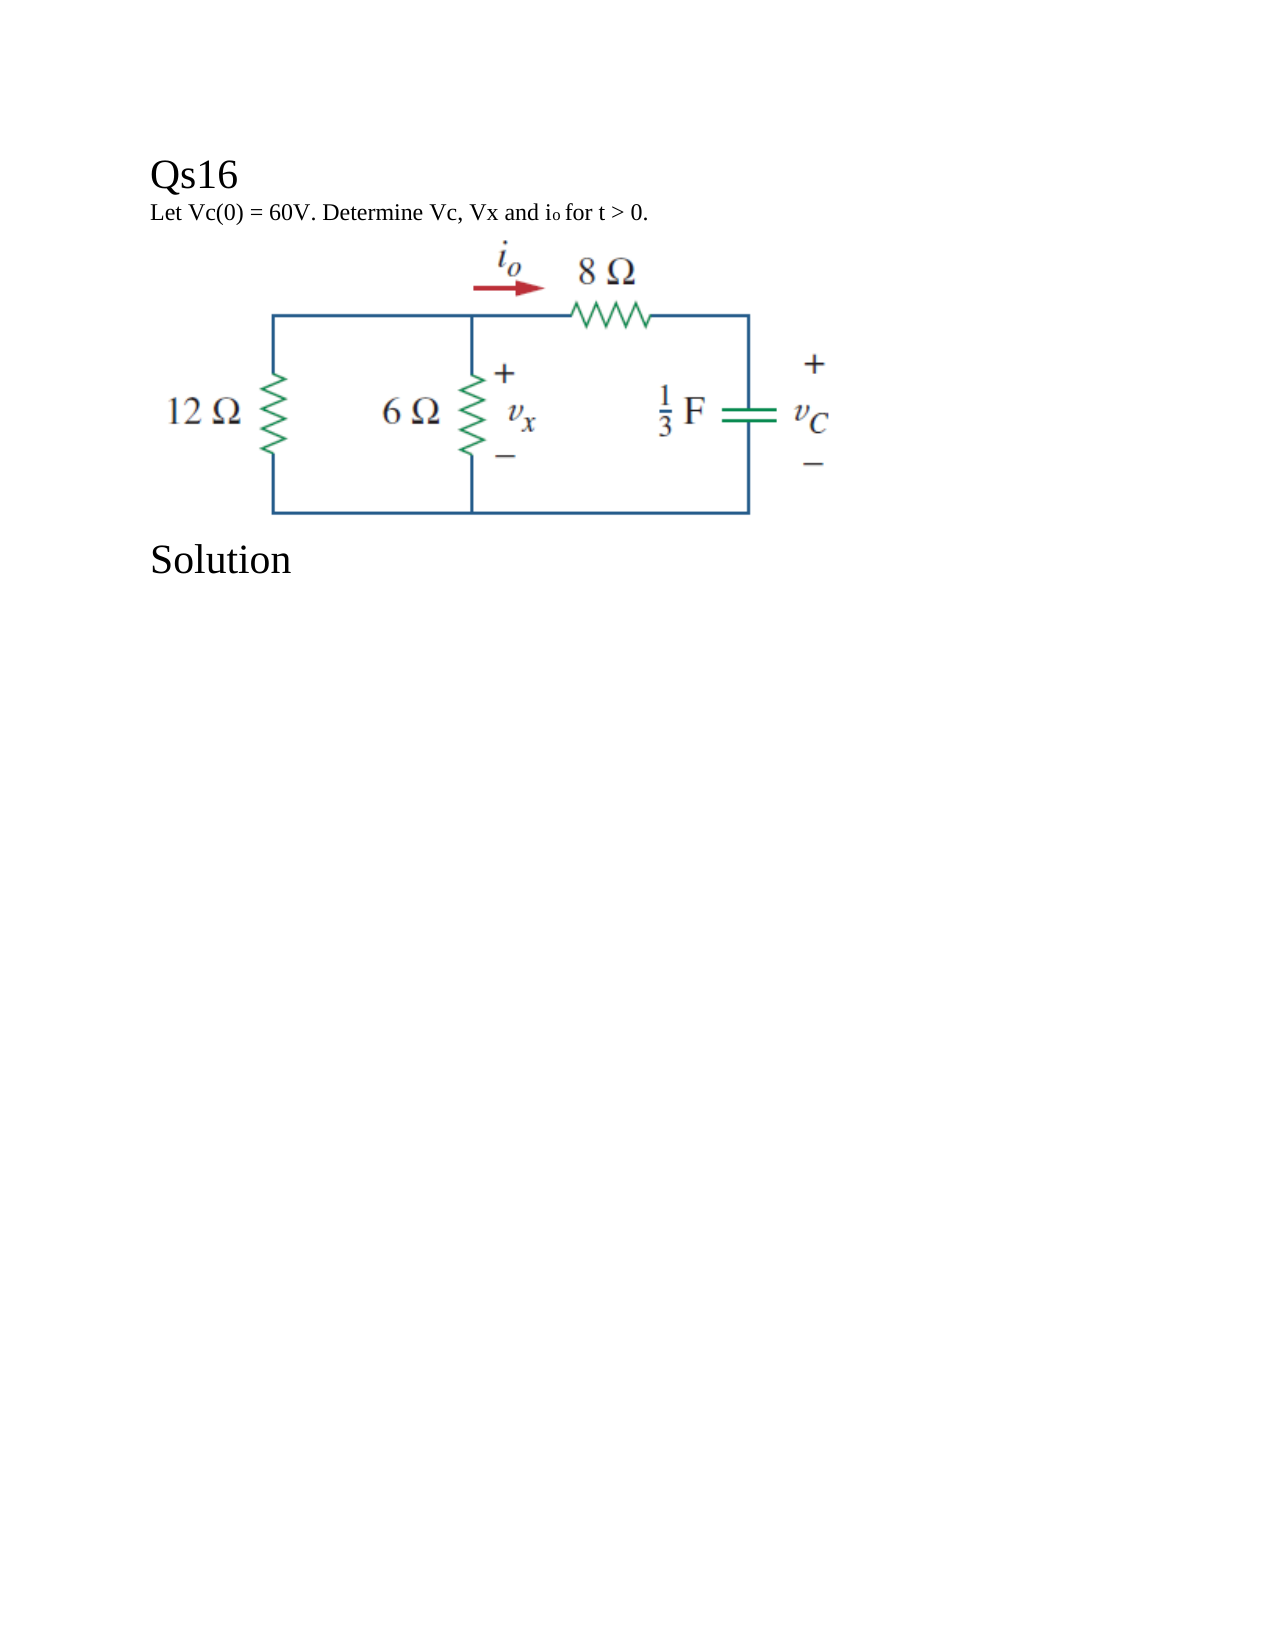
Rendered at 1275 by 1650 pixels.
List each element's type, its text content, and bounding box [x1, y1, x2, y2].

text Let Vc(0) = 60V. Determine Vc, Vx and io for t ˃ 0. [150, 198, 1125, 226]
text Qs16 [150, 150, 1125, 198]
text Solution [150, 535, 1125, 583]
